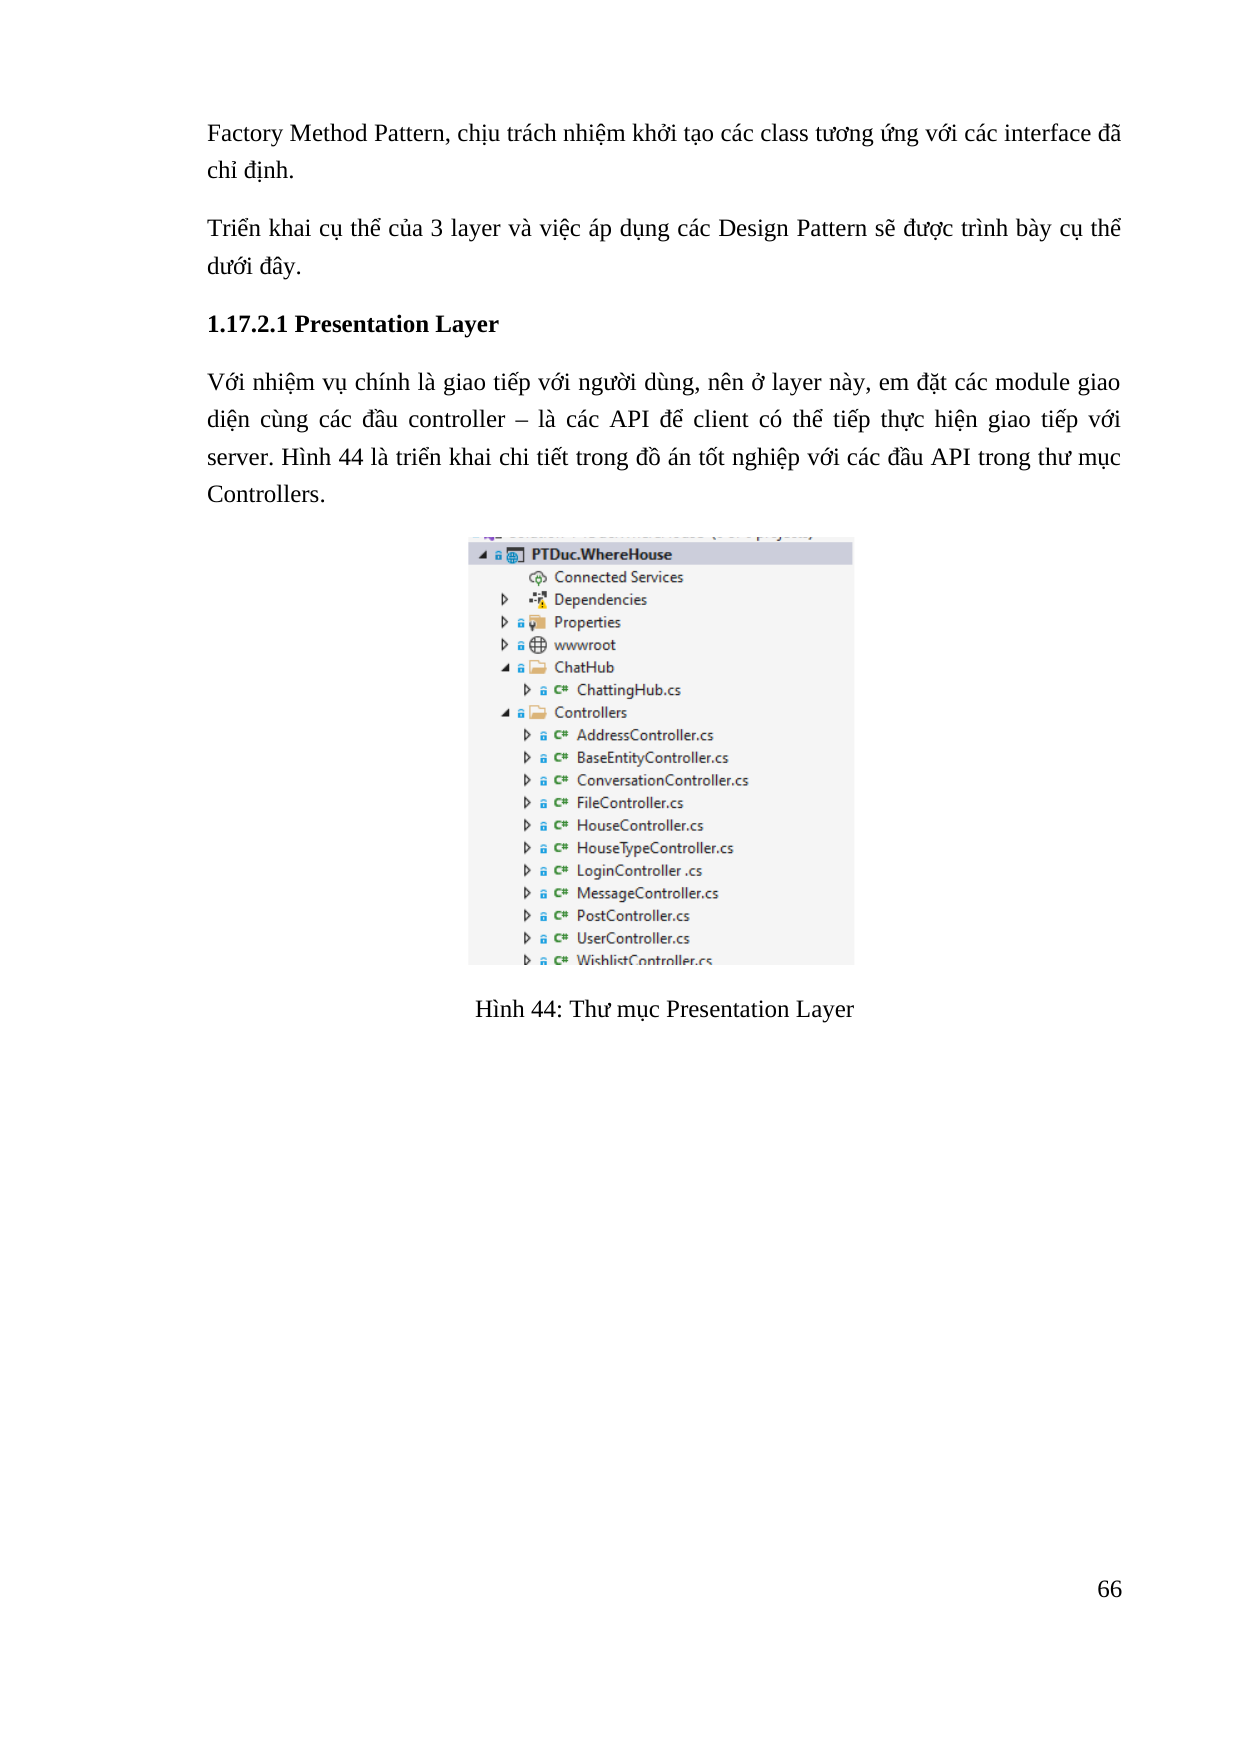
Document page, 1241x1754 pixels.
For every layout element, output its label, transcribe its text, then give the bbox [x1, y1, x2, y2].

subtitle Presentation Layer [207, 309, 1122, 338]
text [207, 118, 1122, 184]
text Với nhiệm vụ chính là giao tiếp với người dùng, nên ở layer này, em đặt các module giao diện cùng các đầu controller – là các API để client có thể tiếp thực hiện giao tiếp với server. Hình 44 là triển khai chi tiết trong đồ án tốt nghiệp với các đầu API trong thư mục Controllers. [207, 367, 1122, 508]
text Triển khai cụ thể của 3 layer và việc áp dụng các Design Pattern sẽ được trình bày cụ thể dưới đây. [207, 213, 1122, 279]
picture [468, 537, 855, 965]
text Hình 44: Thư mục Presentation Layer [207, 994, 1122, 1023]
